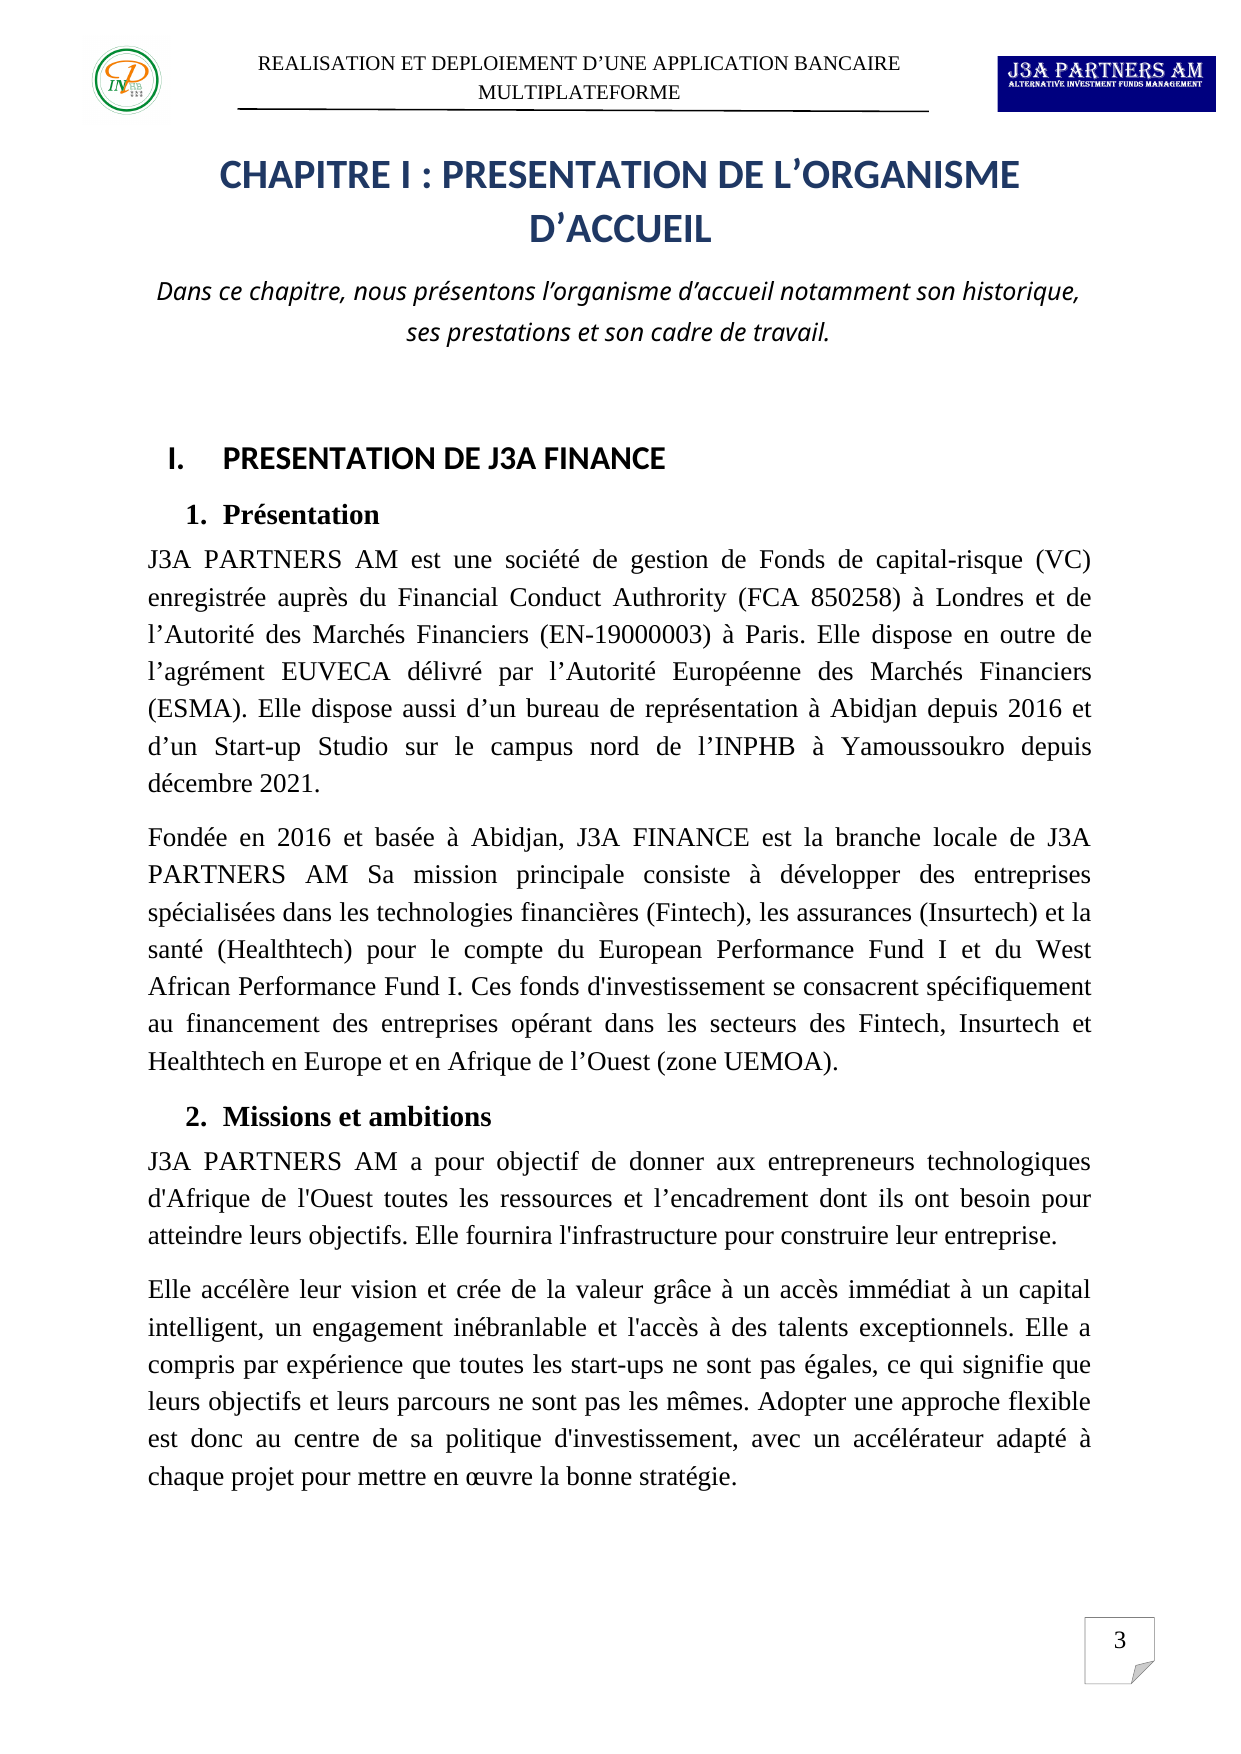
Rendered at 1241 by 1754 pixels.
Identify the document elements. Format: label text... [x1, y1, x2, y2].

subtitle CHAPITRE I : PRESENTATION DE L’ORGANISME D’ACCUEIL [148, 148, 1093, 253]
text J3A PARTNERS AM est une société de gestion de Fonds de capital-risque (VC) enregistrée auprès du Financial Conduct Authrority (FCA 850258) à Londres et de l’Autorité des Marchés Financiers (EN-19000003) à Paris. Elle dispose en outre de l’agrément EUVECA délivré par l’Autorité Européenne des Marchés Financiers (ESMA). Elle dispose aussi d’un bureau de représentation à Abidjan depuis 2016 et d’un Start-up Studio sur le campus nord de l’INPHB à Yamoussoukro depuis décembre 2021. [148, 543, 1093, 798]
text J3A PARTNERS AM a pour objectif de donner aux entrepreneurs technologiques d'Afrique de l'Ouest toutes les ressources et l’encadrement dont ils ont besoin pour atteindre leurs objectifs. Elle fournira l'infrastructure pour construire leur entreprise. [148, 1145, 1093, 1251]
subtitle Missions et ambitions [185, 1099, 1093, 1132]
text Dans ce chapitre, nous présentons l’organisme d’accueil notamment son historique, ses prestations et son cadre de travail. [148, 274, 1093, 349]
picture [81, 35, 172, 125]
subtitle Présentation [185, 497, 1093, 531]
picture [997, 56, 1216, 112]
text Elle accélère leur vision et crée de la valeur grâce à un accès immédiat à un capital intelligent, un engagement inébranlable et l'accès à des talents exceptionnels. Elle a compris par expérience que toutes les start-ups ne sont pas égales, ce qui signifie que leurs objectifs et leurs parcours ne sont pas les mêmes. Adopter une approche flexible est donc au centre de sa politique d'investissement, avec un accélérateur adapté à chaque projet pour mettre en œuvre la bonne stratégie. [148, 1273, 1093, 1491]
text Fondée en 2016 et basée à Abidjan, J3A FINANCE est la branche locale de J3A PARTNERS AM Sa mission principale consiste à développer des entreprises spécialisées dans les technologies financières (Fintech), les assurances (Insurtech) et la santé (Healthtech) pour le compte du European Performance Fund I et du West African Performance Fund I. Ces fonds d'investissement se consacrent spécifiquement au financement des entreprises opérant dans les secteurs des Fintech, Insurtech et Healthtech en Europe et en Afrique de l’Ouest (zone UEMOA). [148, 821, 1093, 1076]
subtitle PRESENTATION DE J3A FINANCE [185, 437, 1093, 477]
